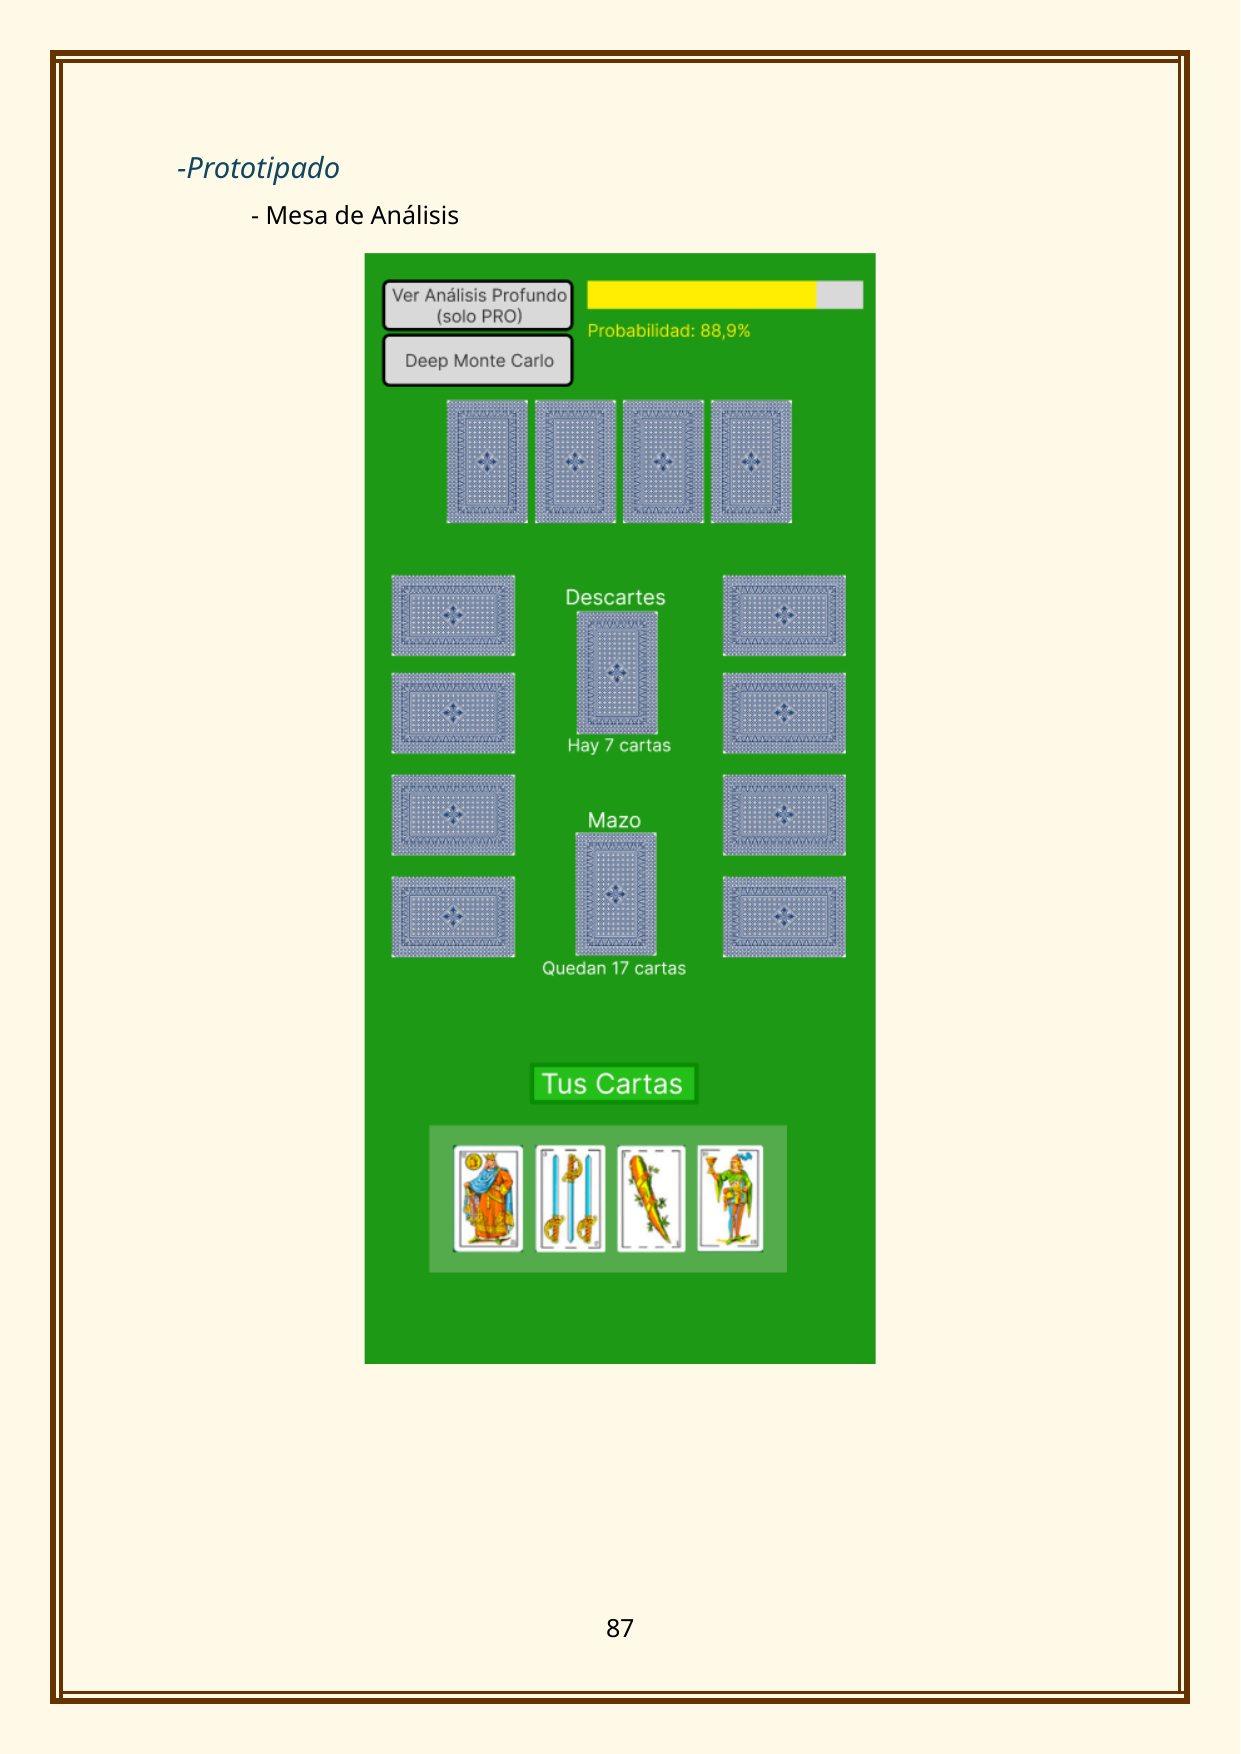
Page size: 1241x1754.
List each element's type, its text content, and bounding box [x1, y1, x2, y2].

text - Mesa de Análisis [177, 197, 1063, 231]
picture [364, 253, 876, 1364]
subtitle -Prototipado [177, 147, 1063, 187]
